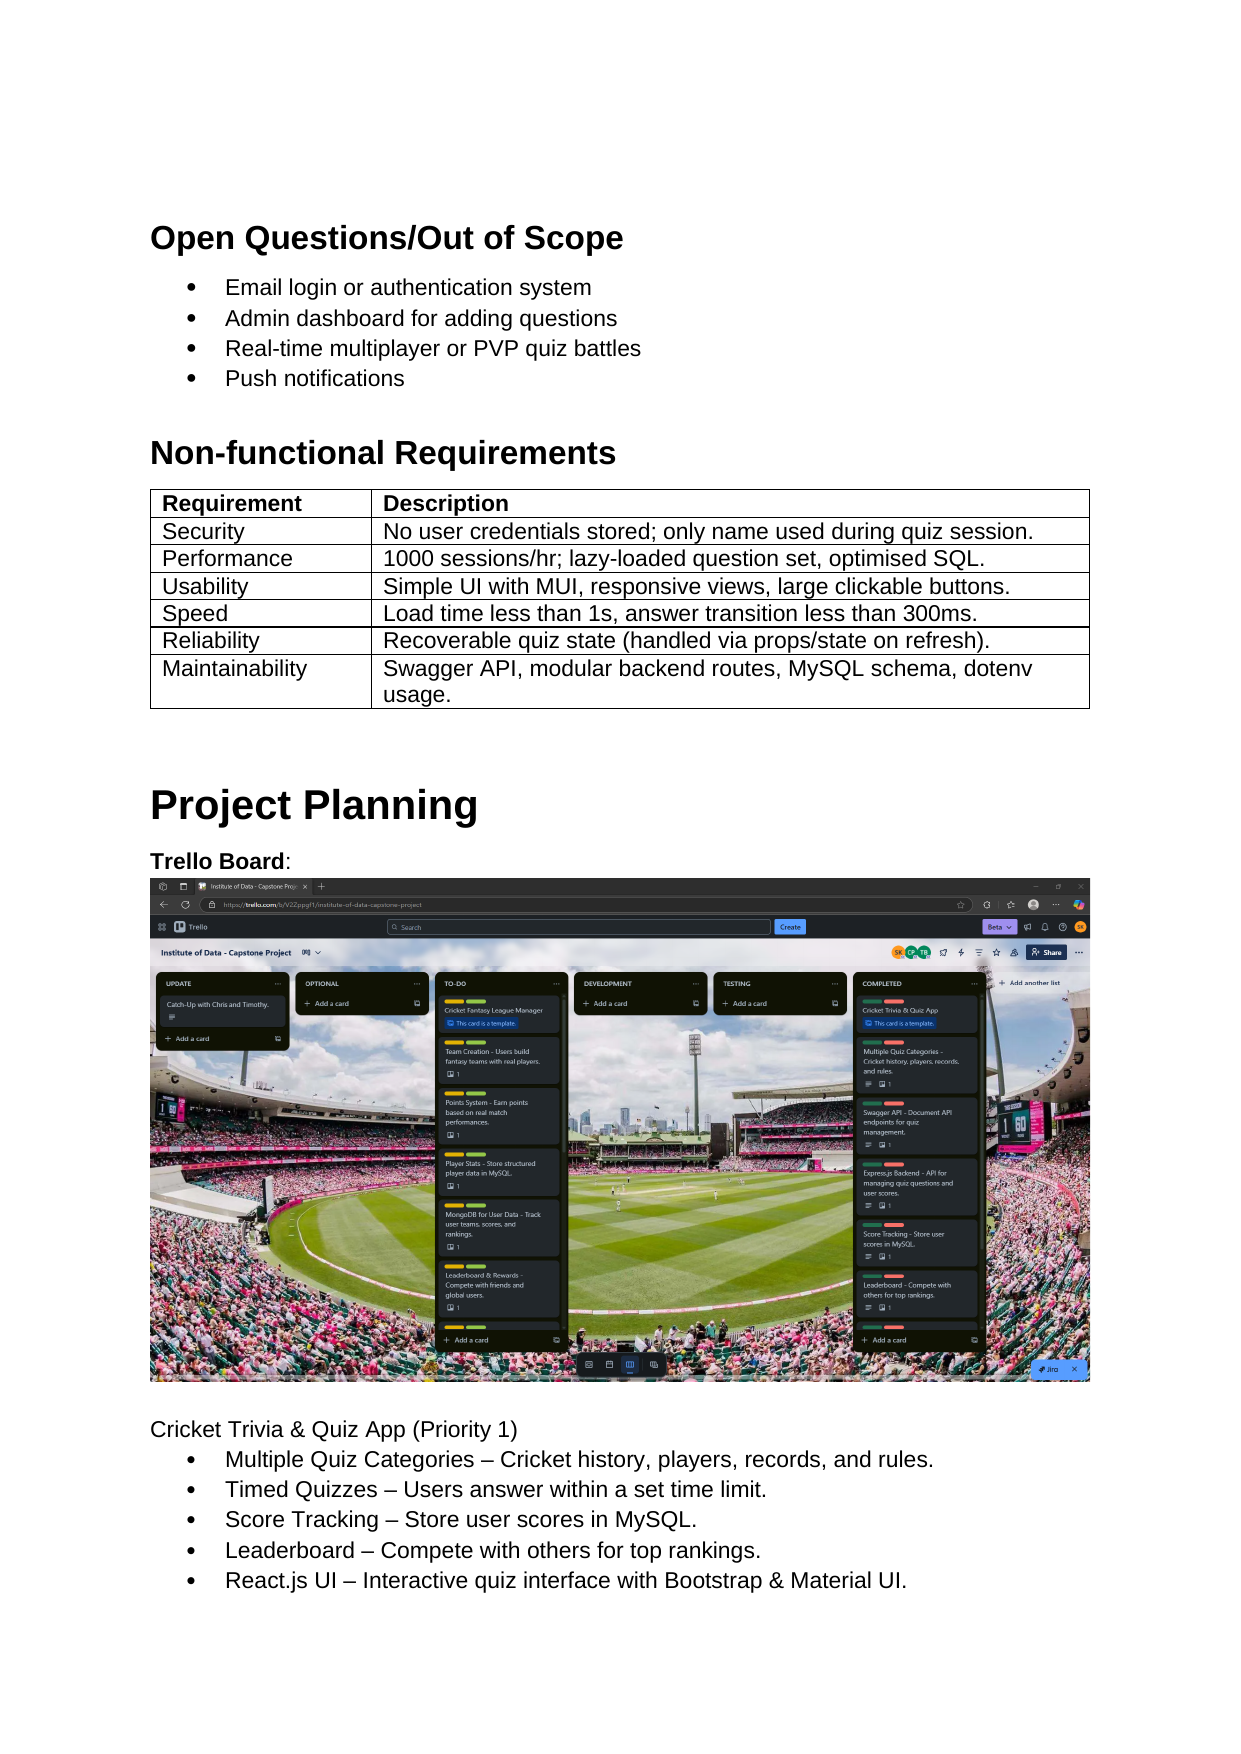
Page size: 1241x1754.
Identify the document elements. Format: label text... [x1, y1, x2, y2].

list Multiple Quiz Categories – Cricket history, players, records, and rules. [187, 1446, 1090, 1472]
list Real-time multiplayer or PVP quiz battles [187, 335, 1090, 361]
table_cell Simple UI with MUI, responsive views, large clickable buttons. [372, 573, 1089, 599]
table_cell Speed [151, 600, 371, 626]
table_cell Maintainability [151, 655, 371, 707]
table_cell No user credentials stored; only name used during quiz session. [372, 518, 1089, 544]
table_header Description [372, 490, 1089, 517]
table_header Requirement [151, 490, 371, 517]
text Trello Board: [150, 848, 1090, 878]
list Score Tracking – Store user scores in MySQL. [187, 1506, 1090, 1533]
picture [150, 878, 1091, 1382]
subtitle Project Planning [150, 780, 1090, 828]
list Push notifications [187, 365, 1090, 391]
table_cell 1000 sessions/hr; lazy-loaded question set, optimised SQL. [372, 545, 1089, 572]
table_cell Load time less than 1s, answer transition less than 300ms. [372, 600, 1089, 626]
table_cell Security [151, 518, 371, 544]
subtitle Non-functional Requirements [150, 433, 1090, 471]
table_cell Recoverable quiz state (handled via props/state on refresh). [372, 628, 1089, 654]
list React.js UI – Interactive quiz interface with Bootstrap & Material UI. [187, 1567, 1090, 1593]
table_cell Performance [151, 545, 371, 572]
table_cell Swagger API, modular backend routes, MySQL schema, dotenv usage. [372, 655, 1089, 707]
list Admin dashboard for adding questions [187, 304, 1090, 331]
table_cell Reliability [151, 628, 371, 654]
text Cricket Trivia & Quiz App (Priority 1) [150, 1416, 1090, 1442]
table_cell Usability [151, 573, 371, 599]
list Email login or authentication system [187, 274, 1090, 301]
subtitle Open Questions/Out of Scope [150, 218, 1090, 256]
list Timed Quizzes – Users answer within a set time limit. [187, 1476, 1090, 1502]
list Leaderboard – Compete with others for top rankings. [187, 1537, 1090, 1563]
